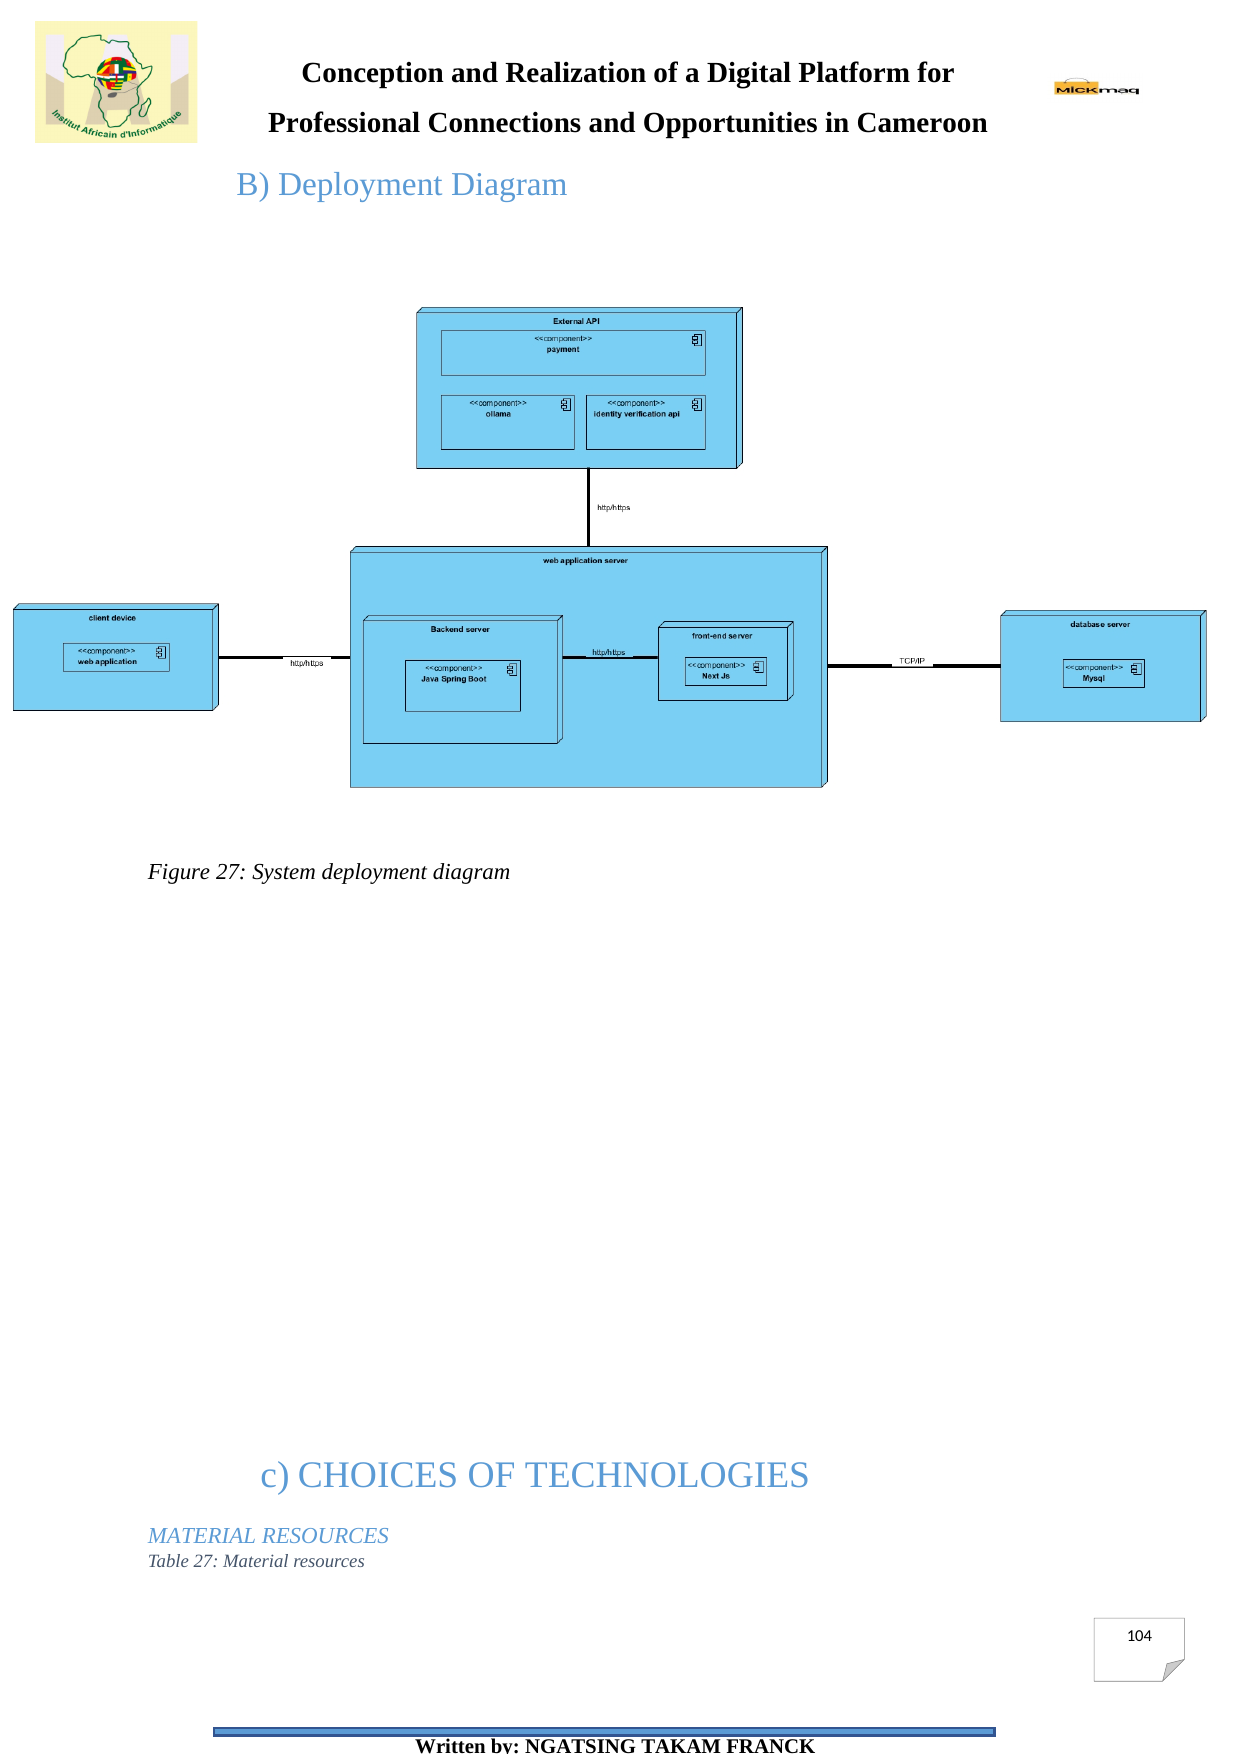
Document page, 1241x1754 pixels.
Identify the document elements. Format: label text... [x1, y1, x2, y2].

picture [35, 21, 198, 143]
subtitle B) Deployment Diagram [236, 148, 1093, 203]
subtitle MATERIAL RESOURCES [148, 1522, 1093, 1548]
subtitle CHOICES OF TECHNOLOGIES [260, 1453, 1093, 1496]
picture [1047, 73, 1143, 103]
picture [11, 305, 1209, 790]
